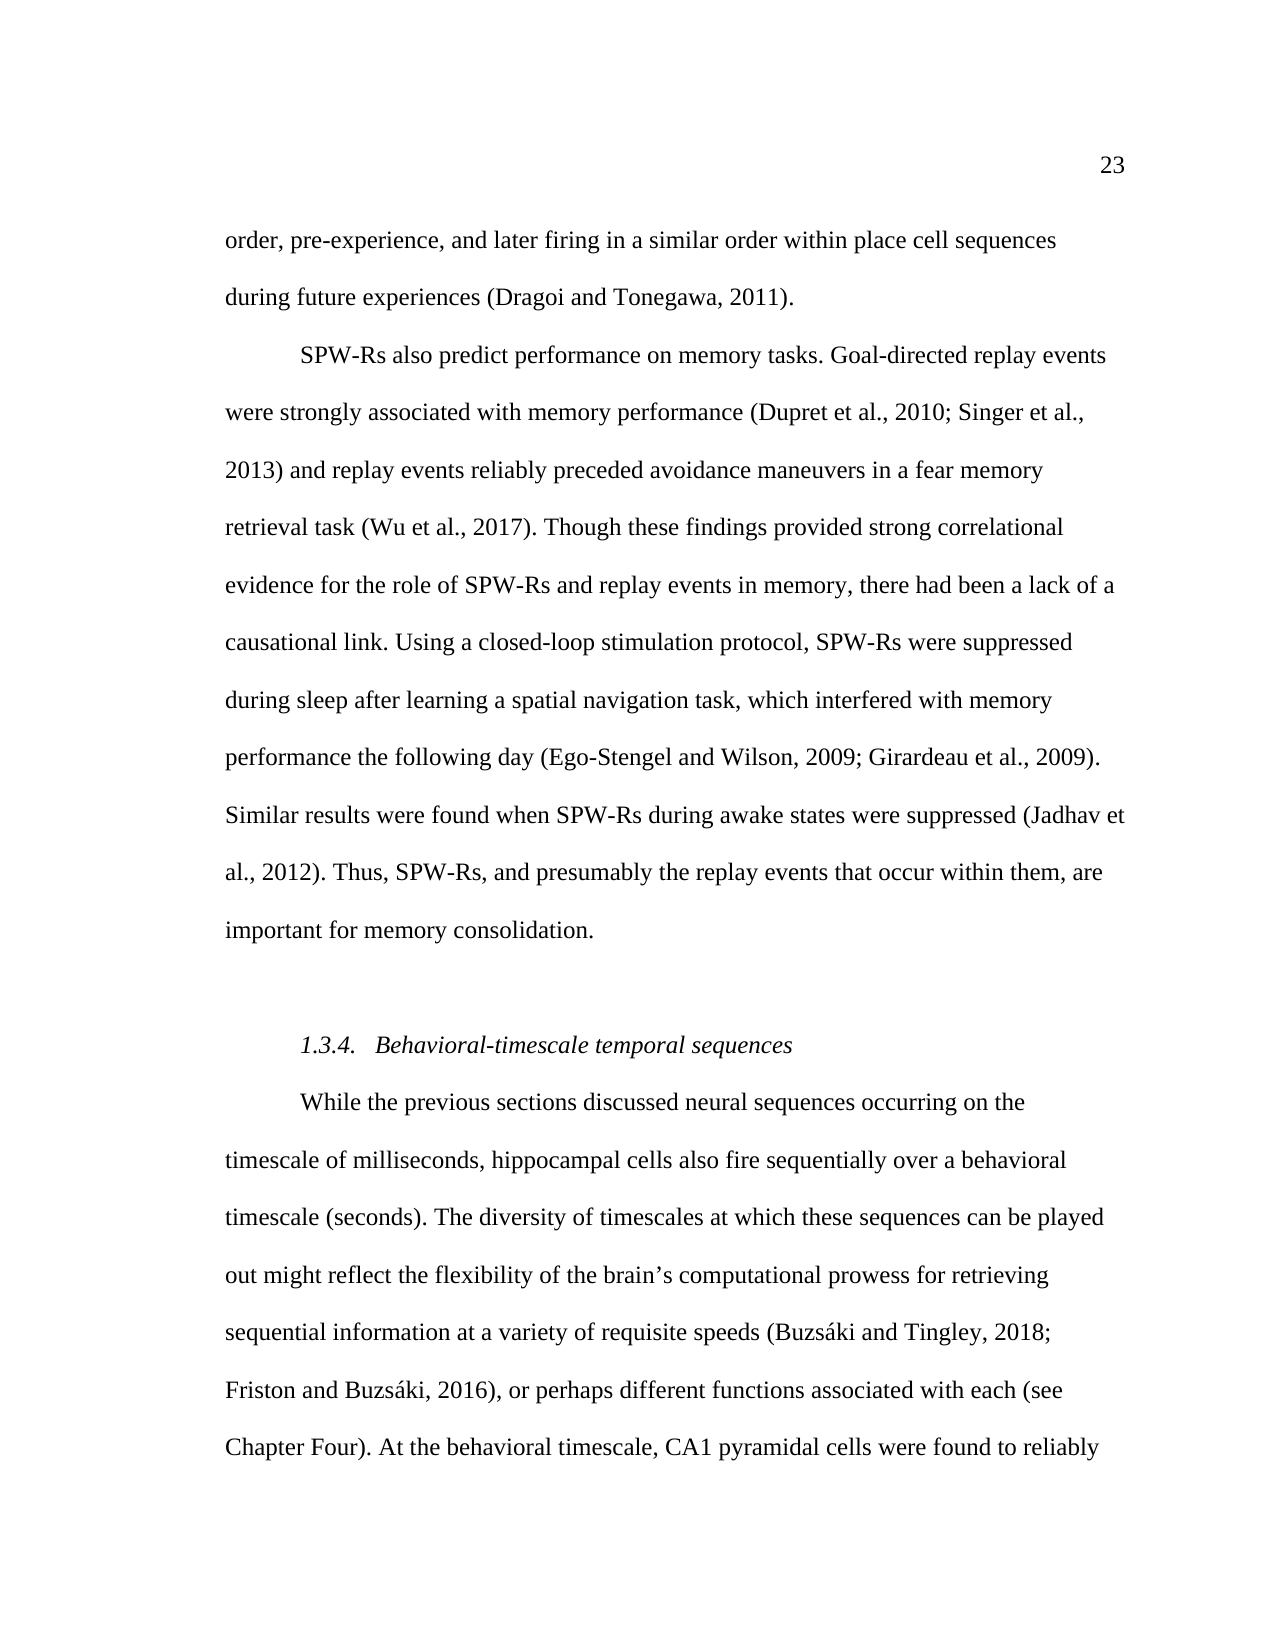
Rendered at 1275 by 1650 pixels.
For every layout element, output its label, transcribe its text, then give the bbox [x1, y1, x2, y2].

text SPW-Rs also predict performance on memory tasks. Goal-directed replay events were strongly associated with memory performance (Dupret et al., 2010; Singer et al., 2013) and replay events reliably preceded avoidance maneuvers in a fear memory retrieval task (Wu et al., 2017). Though these findings provided strong correlational evidence for the role of SPW-Rs and replay events in memory, there had been a lack of a causational link. Using a closed-loop stimulation protocol, SPW-Rs were suppressed during sleep after learning a spatial navigation task, which interfered with memory performance the following day (Ego-Stengel and Wilson, 2009; Girardeau et al., 2009). Similar results were found when SPW-Rs during awake states were suppressed (Jadhav et al., 2012). Thus, SPW-Rs, and presumably the replay events that occur within them, are important for memory consolidation. [225, 340, 1125, 944]
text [225, 1087, 1125, 1461]
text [225, 225, 1125, 311]
subtitle Behavioral-timescale temporal sequences [300, 1030, 1125, 1059]
